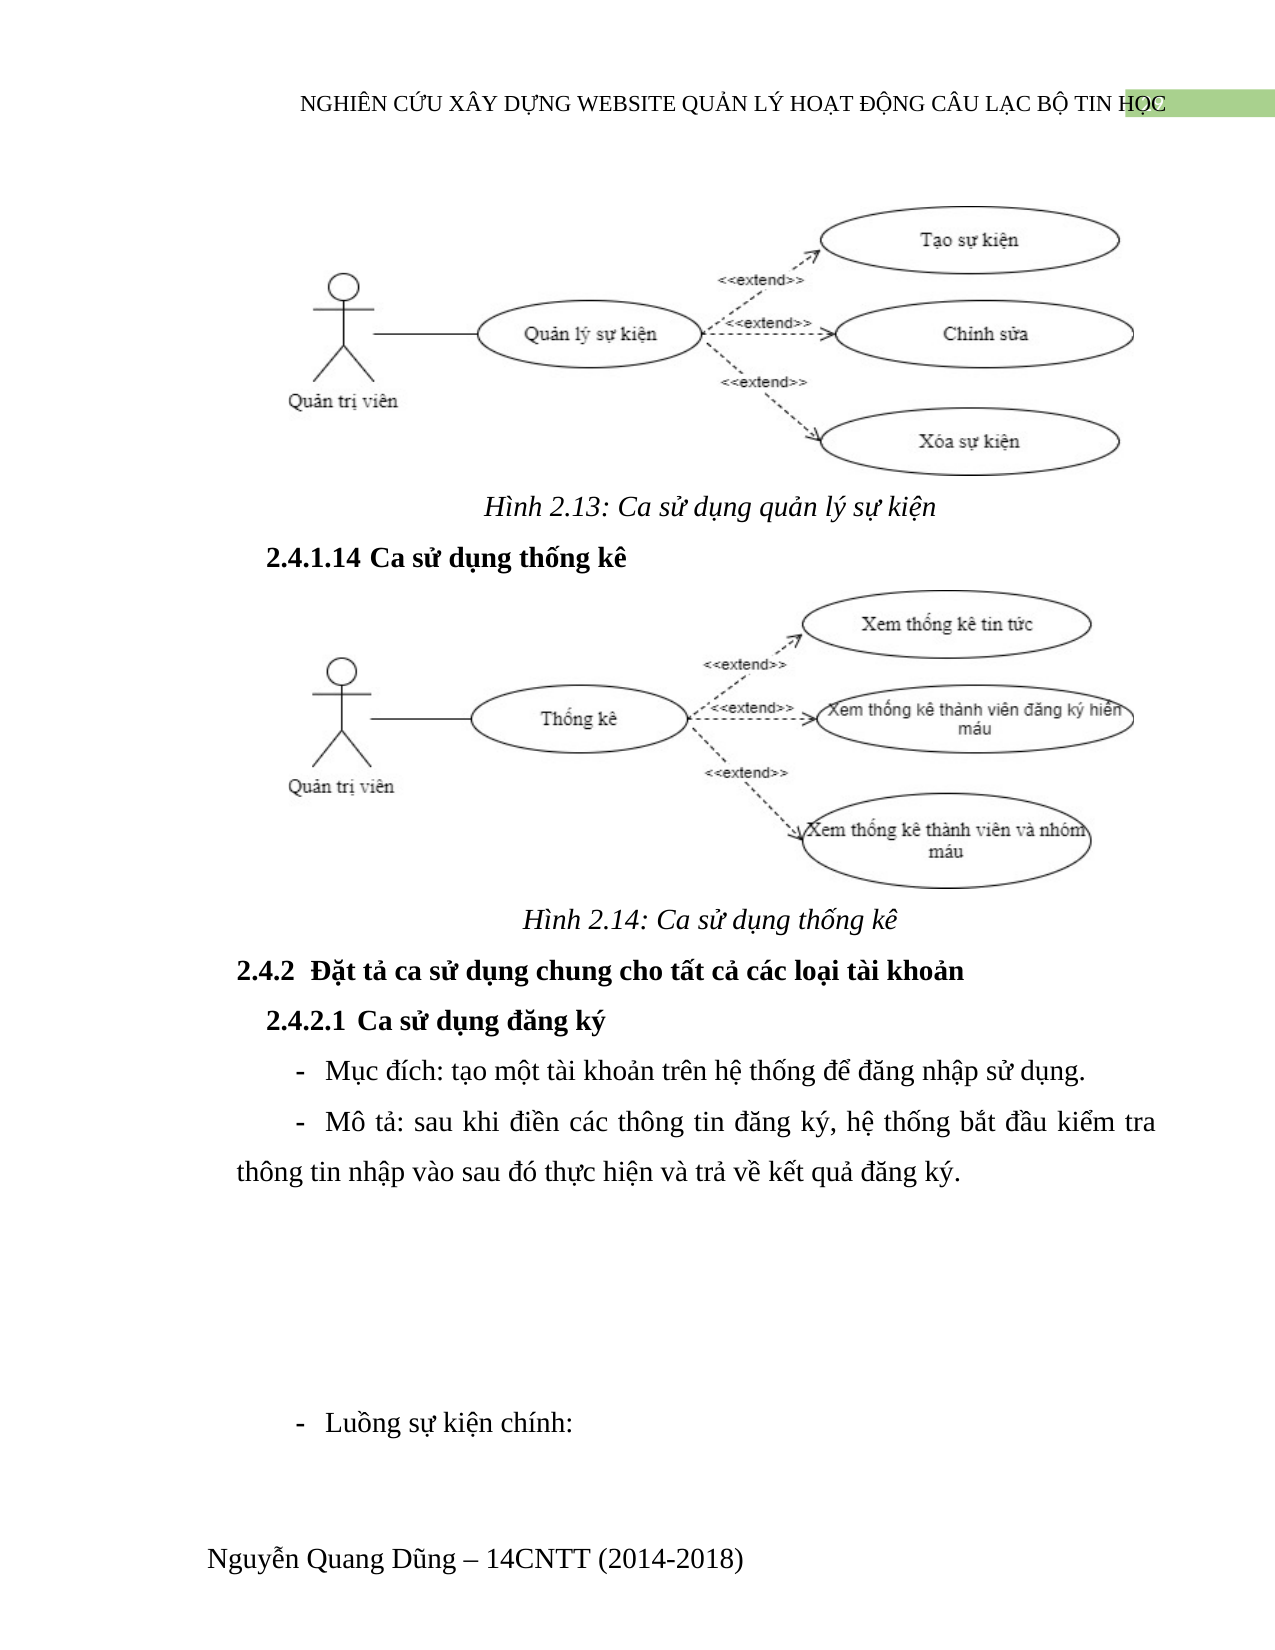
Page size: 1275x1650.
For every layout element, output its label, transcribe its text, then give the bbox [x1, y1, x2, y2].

text Hình 2.14: Ca sử dụng thống kê [266, 902, 1157, 936]
list Luồng sự kiện chính: [236, 1406, 1157, 1439]
list Đặt tả ca sử dụng chung cho tất cả các loại tài khoản [236, 953, 1157, 986]
text Hình 2.13: Ca sử dụng quản lý sự kiện [266, 489, 1157, 523]
list Mô tả: sau khi điền các thông tin đăng ký, hệ thống bắt đầu kiểm tra thông tin nhập vào sau đó thực hiện và trả về kết quả đăng ký. [236, 1104, 1157, 1188]
list Ca sử dụng đăng ký [266, 1003, 1157, 1037]
list Mục đích: tạo một tài khoản trên hệ thống để đăng nhập sử dụng. [236, 1053, 1157, 1087]
picture [288, 590, 1134, 889]
picture [288, 206, 1134, 476]
list Ca sử dụng thống kê [266, 540, 1157, 573]
